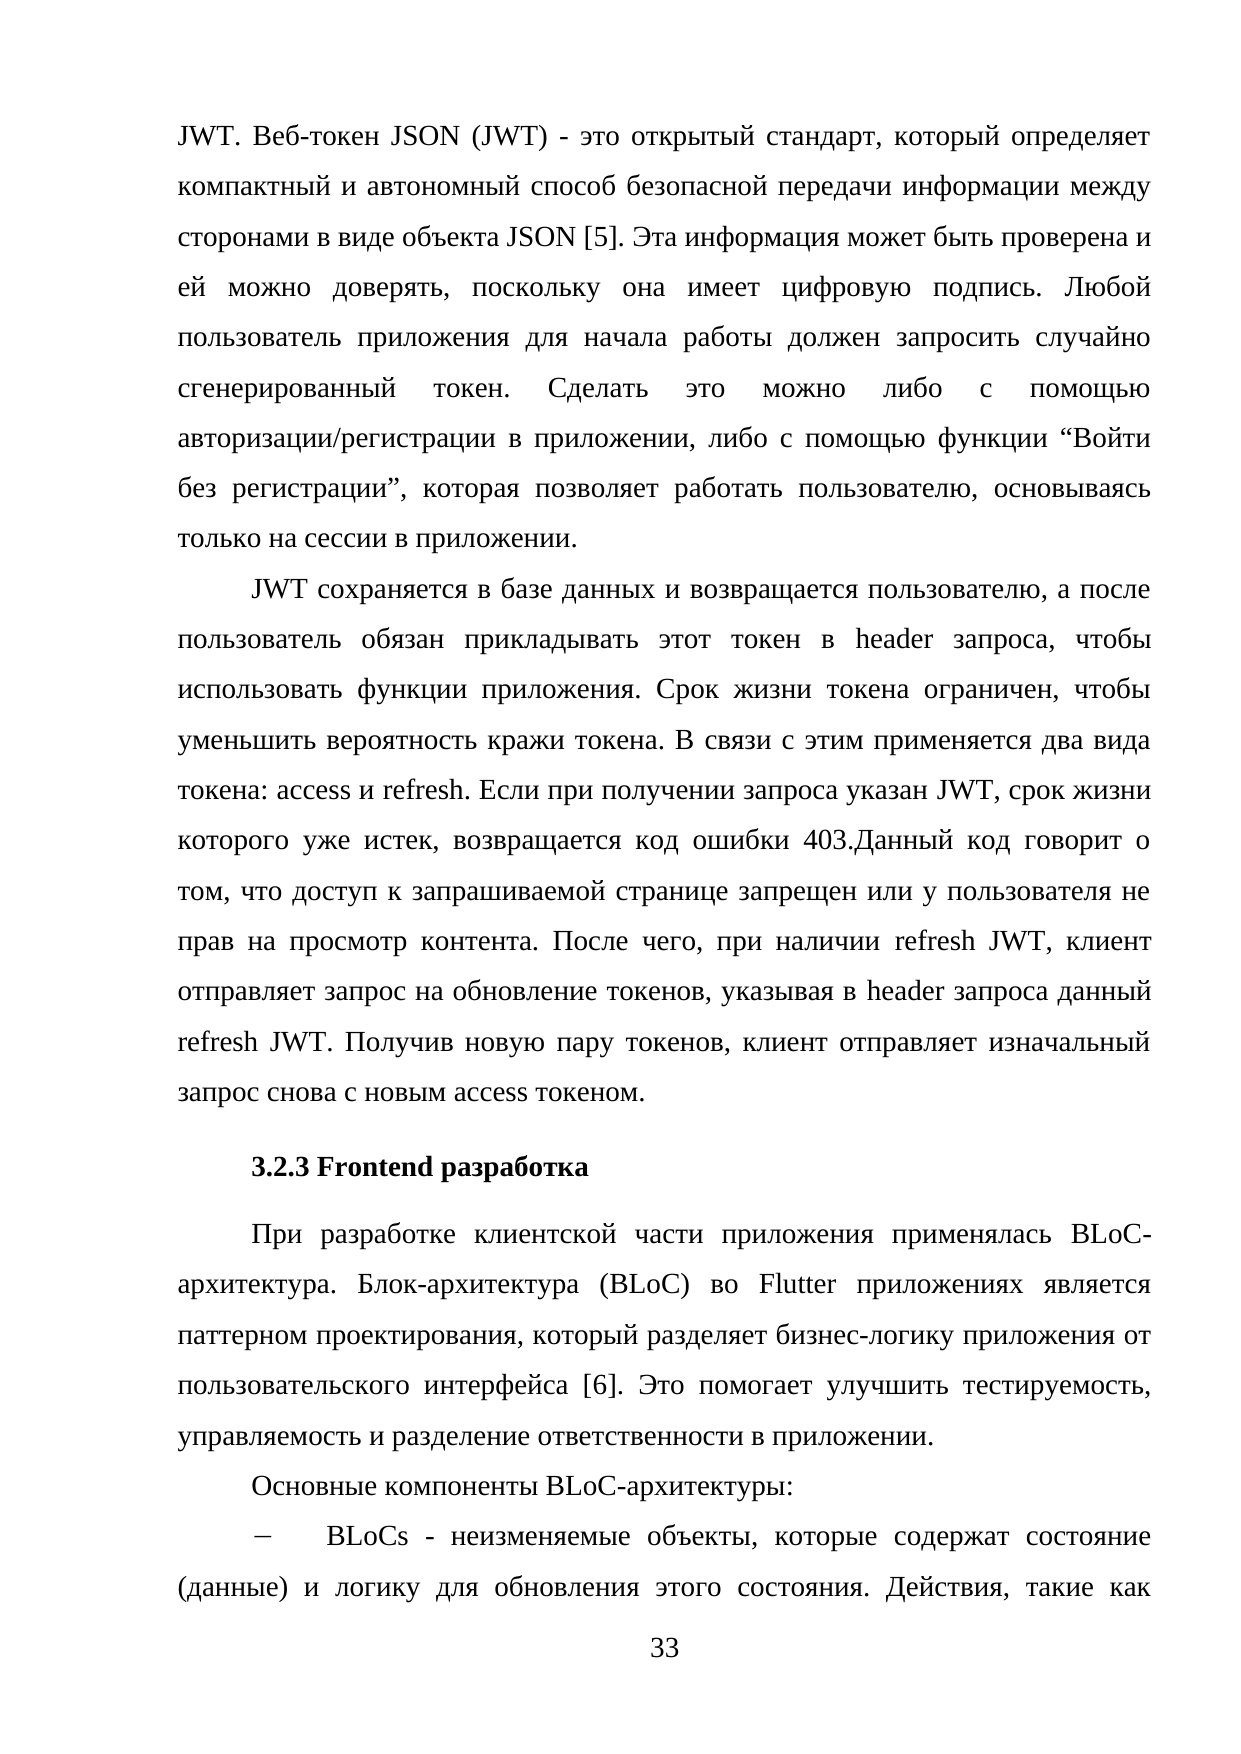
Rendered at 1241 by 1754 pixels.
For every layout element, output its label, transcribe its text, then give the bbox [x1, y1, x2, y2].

text JWT сохраняется в базе данных и возвращается пользователю, а после пользователь обязан прикладывать этот токен в header запроса, чтобы использовать функции приложения. Срок жизни токена ограничен, чтобы уменьшить вероятность кражи токена. В связи с этим применяется два вида токена: access и refresh. Если при получении запроса указан JWT, срок жизни которого уже истек, возвращается код ошибки 403.Данный код говорит о том, что доступ к запрашиваемой странице запрещен или у пользователя не прав на просмотр контента. После чего, при наличии refresh JWT, клиент отправляет запрос на обновление токенов, указывая в header запроса данный refresh JWT. Получив новую пару токенов, клиент отправляет изначальный запрос снова с новым access токеном. [177, 571, 1152, 1108]
text При разработке клиентской части приложения применялась BLoC-архитектура. Блок-архитектура (BLoC) во Flutter приложениях является паттерном проектирования, который разделяет бизнес-логику приложения от пользовательского интерфейса [6]. Это помогает улучшить тестируемость, управляемость и разделение ответственности в приложении. [177, 1216, 1152, 1451]
text Основные компоненты BLoC-архитектуры: [177, 1468, 1152, 1501]
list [177, 1518, 1152, 1602]
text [177, 118, 1152, 554]
list Frontend разработка [177, 1149, 1152, 1183]
